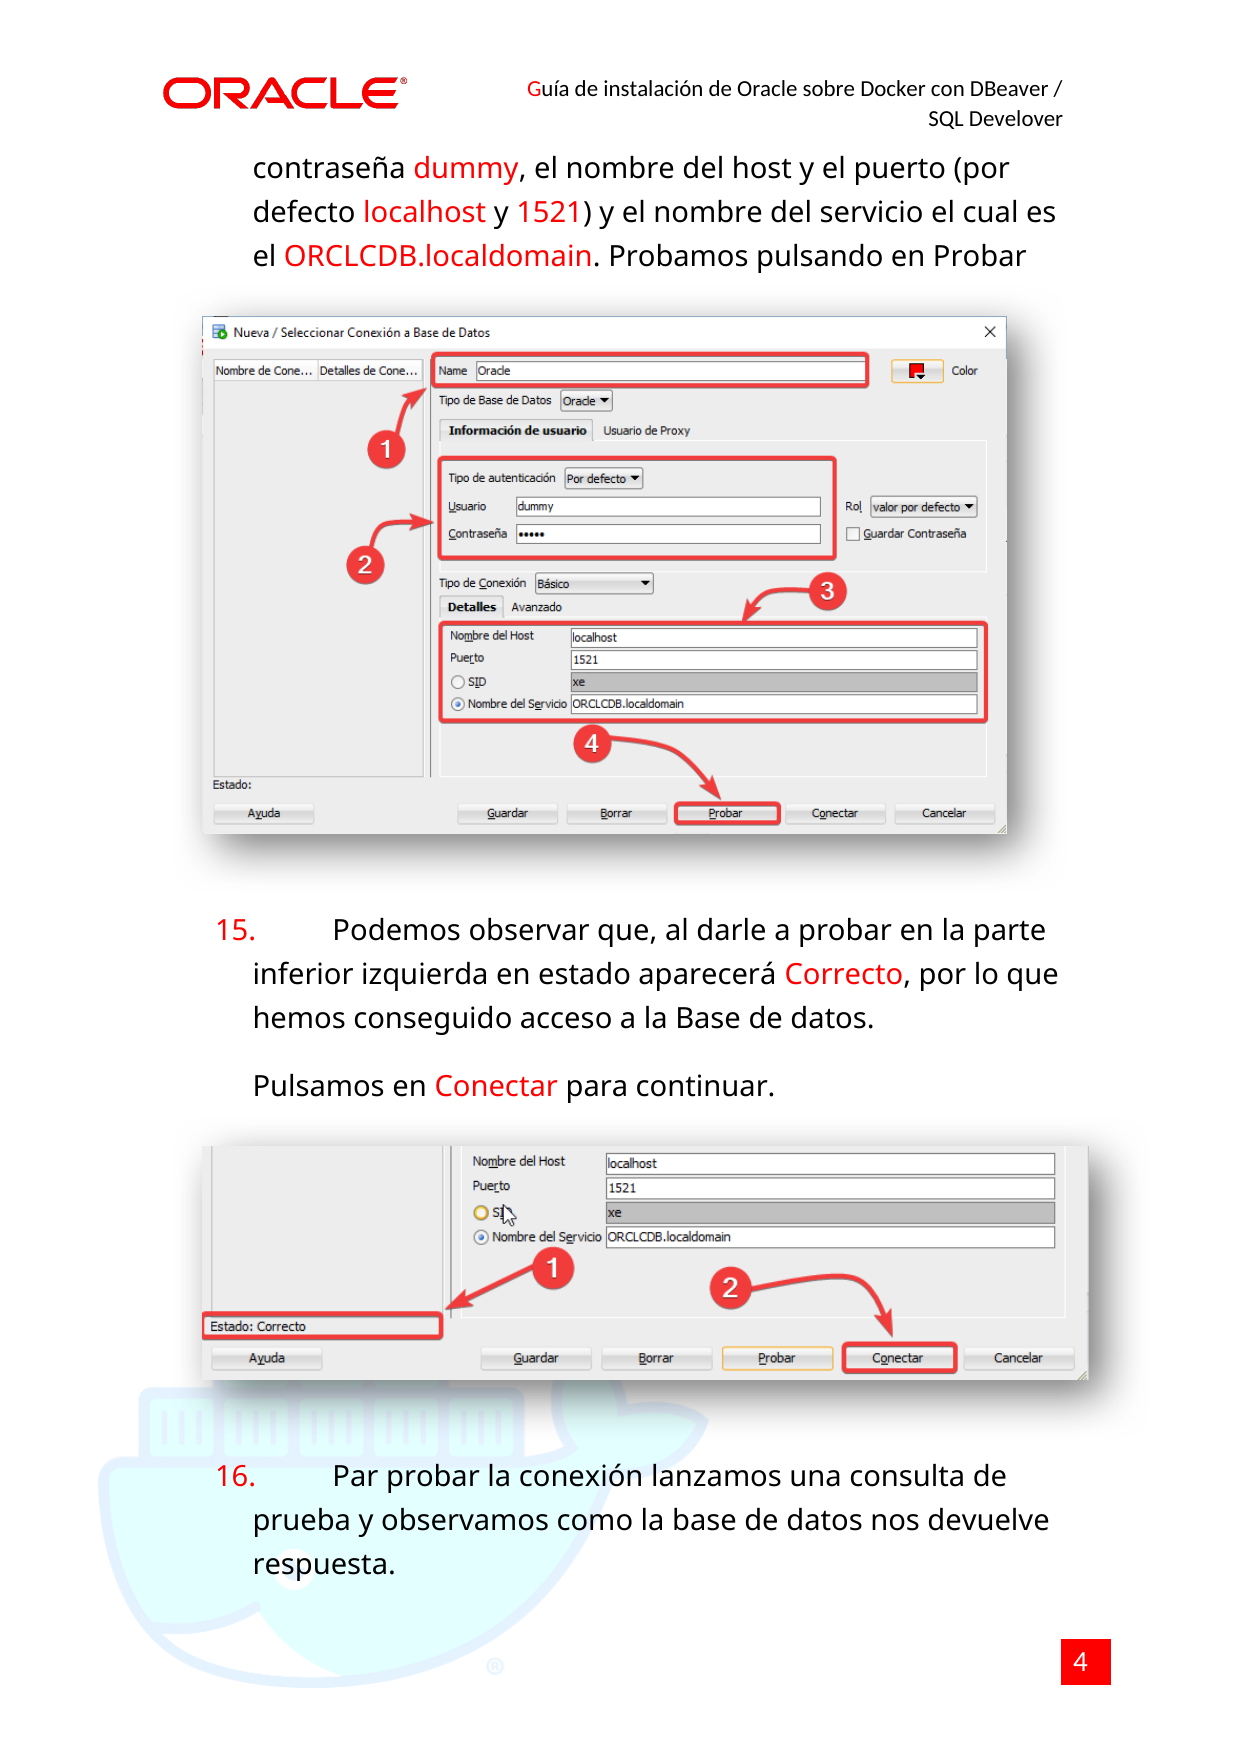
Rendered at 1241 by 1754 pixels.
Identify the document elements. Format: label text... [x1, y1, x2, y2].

list Par probar la conexión lanzamos una consulta de prueba y observamos como la base de datos nos devuelve respuesta. [215, 1456, 1063, 1583]
list Pulsamos en Conectar para continuar. [252, 1066, 1063, 1105]
picture [202, 316, 1007, 834]
list Podemos observar que, al darle a probar en la parte inferior izquierda en estado aparecerá Correcto, por lo que hemos conseguido acceso a la Base de datos. [215, 909, 1063, 1037]
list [215, 148, 1063, 275]
picture [202, 1146, 1089, 1380]
picture [158, 74, 412, 111]
